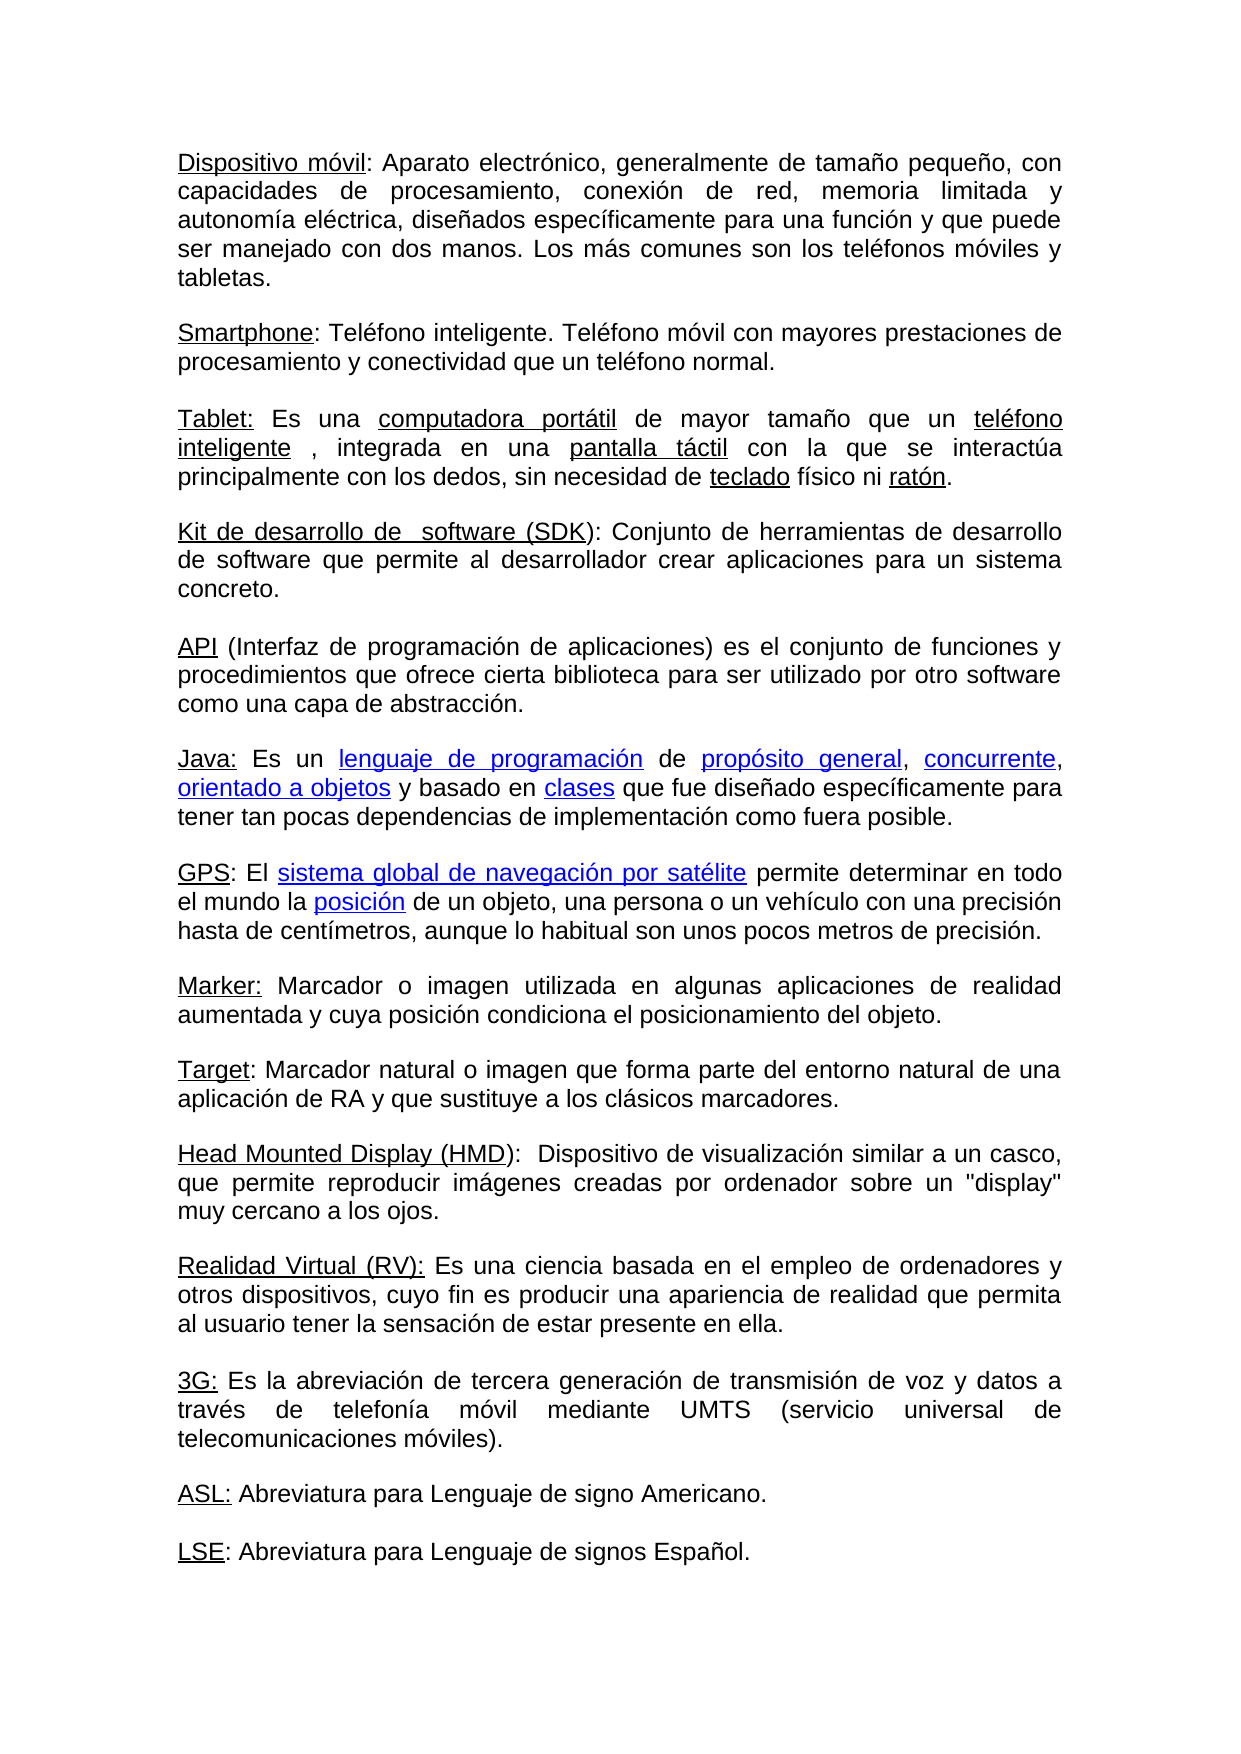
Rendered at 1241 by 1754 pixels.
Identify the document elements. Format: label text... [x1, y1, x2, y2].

text Tablet: Es una computadora portátil de mayor tamaño que un teléfono inteligente , integrada en una pantalla táctil con la que se interactúa principalmente con los dedos, sin necesidad de teclado físico ni ratón. [177, 404, 1063, 490]
text API (Interfaz de programación de aplicaciones) es el conjunto de funciones y procedimientos que ofrece cierta biblioteca para ser utilizado por otro software como una capa de abstracción. [177, 632, 1063, 718]
text Marker: Marcador o imagen utilizada en algunas aplicaciones de realidad aumentada y cuya posición condiciona el posicionamiento del objeto. [177, 971, 1063, 1028]
text Dispositivo móvil: Aparato electrónico, generalmente de tamaño pequeño, con capacidades de procesamiento, conexión de red, memoria limitada y autonomía eléctrica, diseñados específicamente para una función y que puede ser manejado con dos manos. Los más comunes son los teléfonos móviles y tabletas. [177, 148, 1063, 291]
text Kit de desarrollo de software (SDK): Conjunto de herramientas de desarrollo de software que permite al desarrollador crear aplicaciones para un sistema concreto. [177, 517, 1063, 603]
text 3G: Es la abreviación de tercera generación de transmisión de voz y datos a través de telefonía móvil mediante UMTS (servicio universal de telecomunicaciones móviles). [177, 1366, 1063, 1453]
text Target: Marcador natural o imagen que forma parte del entorno natural de una aplicación de RA y que sustituye a los clásicos marcadores. [177, 1055, 1063, 1112]
text Smartphone: Teléfono inteligente. Teléfono móvil con mayores prestaciones de procesamiento y conectividad que un teléfono normal. [177, 318, 1063, 375]
text GPS: El sistema global de navegación por satélite permite determinar en todo el mundo la posición de un objeto, una persona o un vehículo con una precisión hasta de centímetros, aunque lo habitual son unos pocos metros de precisión. [177, 858, 1063, 945]
text Java: Es un lenguaje de programación de propósito general, concurrente, orientado a objetos y basado en clases que fue diseñado específicamente para tener tan pocas dependencias de implementación como fuera posible. [177, 744, 1063, 830]
text Realidad Virtual (RV): Es una ciencia basada en el empleo de ordenadores y otros dispositivos, cuyo fin es producir una apariencia de realidad que permita al usuario tener la sensación de estar presente en ella. [177, 1251, 1063, 1338]
text Head Mounted Display (HMD): Dispositivo de visualización similar a un casco, que permite reproducir imágenes creadas por ordenador sobre un "display" muy cercano a los ojos. [177, 1139, 1063, 1225]
text ASL: Abreviatura para Lenguaje de signo Americano. [177, 1479, 1063, 1508]
text LSE: Abreviatura para Lenguaje de signos Español. [177, 1536, 1063, 1565]
